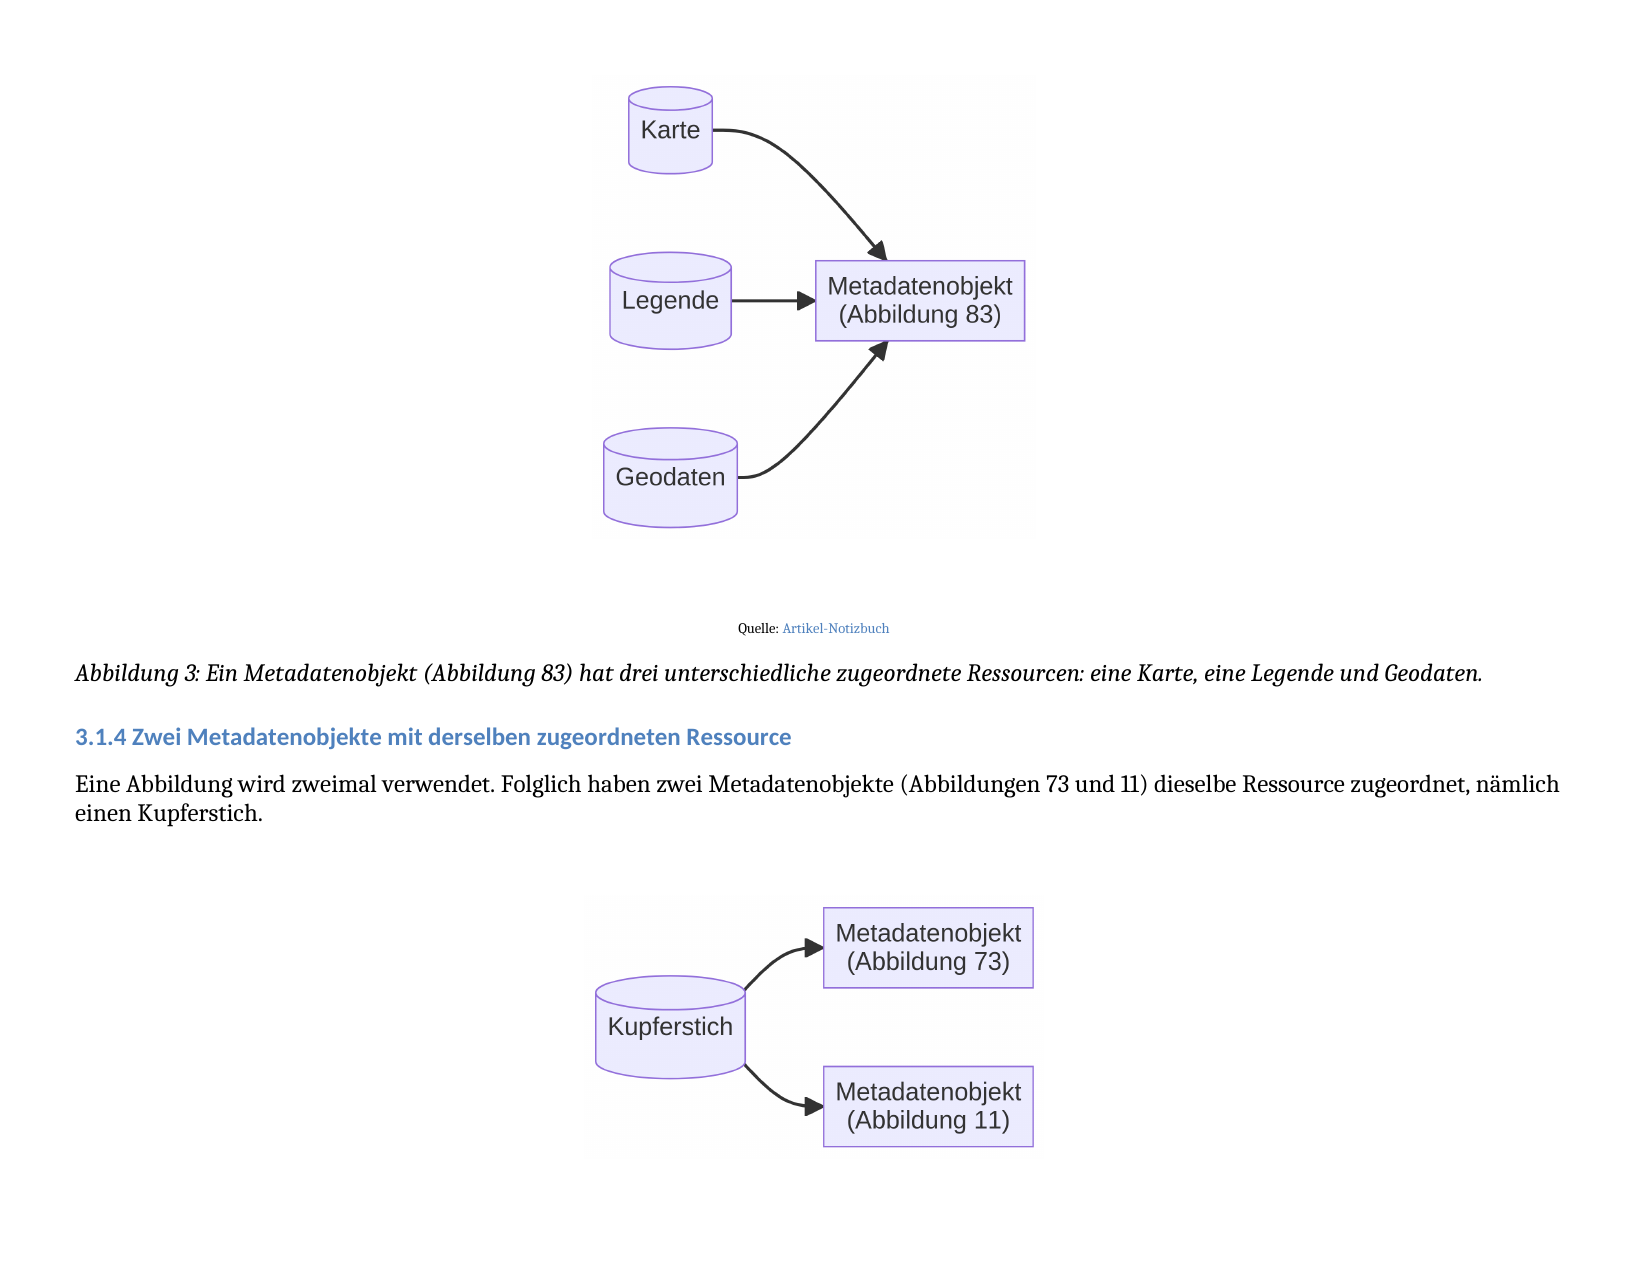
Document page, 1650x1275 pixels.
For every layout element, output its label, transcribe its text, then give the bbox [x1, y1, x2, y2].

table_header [64, 75, 1564, 700]
subtitle 3.1.4 Zwei Metadatenobjekte mit derselben zugeordneten Ressource [75, 721, 1575, 751]
picture [591, 75, 1036, 539]
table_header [64, 846, 1564, 1179]
text Eine Abbildung wird zweimal verwendet. Folglich haben zwei Metadatenobjekte (Abbildungen 73 und 11) dieselbe Ressource zugeordnet, nämlich einen Kupferstich. [75, 770, 1575, 827]
picture [583, 895, 1044, 1159]
